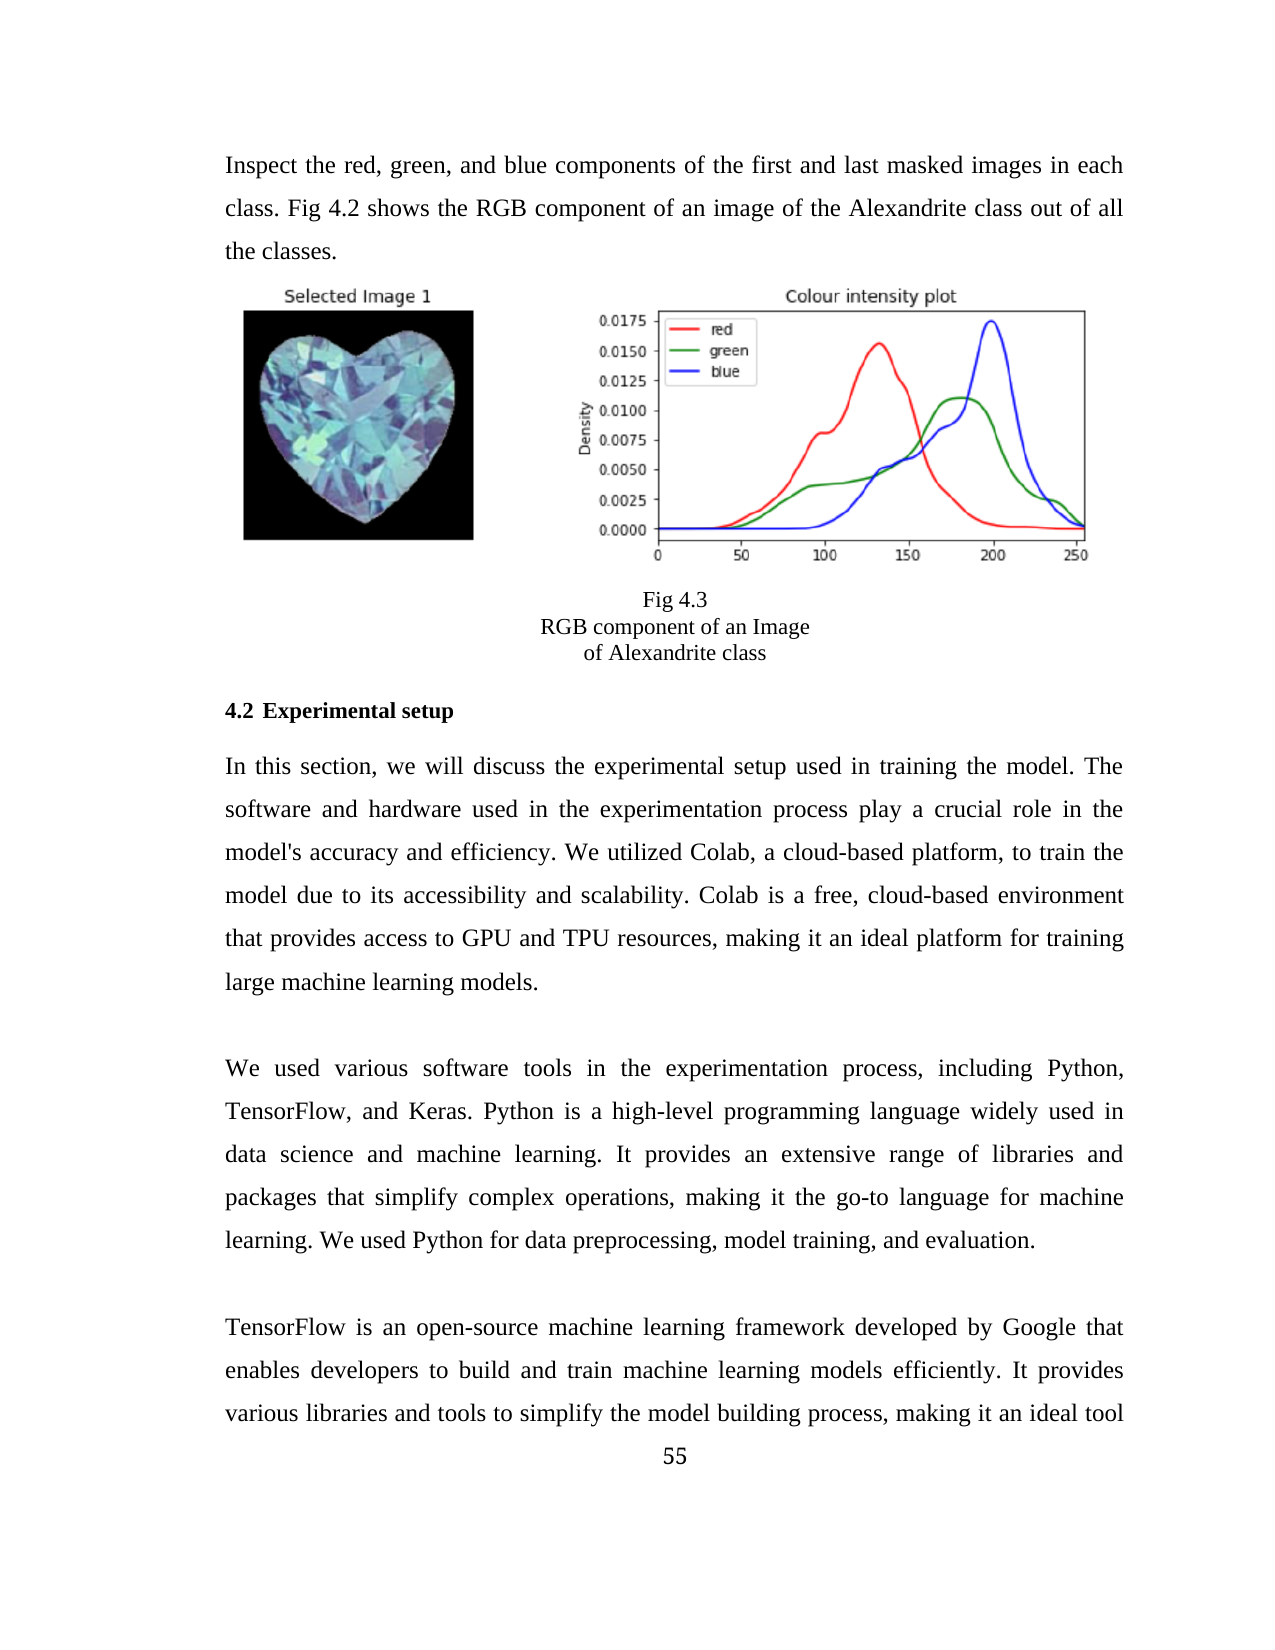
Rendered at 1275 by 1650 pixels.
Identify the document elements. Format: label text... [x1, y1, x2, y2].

text Fig 4.3 [225, 586, 1125, 613]
list Experimental setup [225, 697, 1125, 723]
list In this section, we will discuss the experimental setup used in training the model. The software and hardware used in the experimentation process play a crucial role in the model's accuracy and efficiency. We utilized Colab, a cloud-based platform, to train the model due to its accessibility and scalability. Colab is a free, cloud-based environment that provides access to GPU and TPU resources, making it an ideal platform for training large machine learning models. [225, 751, 1125, 995]
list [225, 1312, 1125, 1427]
text RGB component of an Image [225, 613, 1125, 639]
text of Alexandrite class [225, 639, 1125, 665]
text Inspect the red, green, and blue components of the first and last masked images in each class. Fig 4.2 shows the RGB component of an image of the Alexandrite class out of all the classes. [225, 150, 1125, 265]
picture [225, 279, 1125, 571]
list We used various software tools in the experimentation process, including Python, TensorFlow, and Keras. Python is a high-level programming language widely used in data science and machine learning. It provides an extensive range of libraries and packages that simplify complex operations, making it the go-to language for machine learning. We used Python for data preprocessing, model training, and evaluation. [225, 1053, 1125, 1254]
